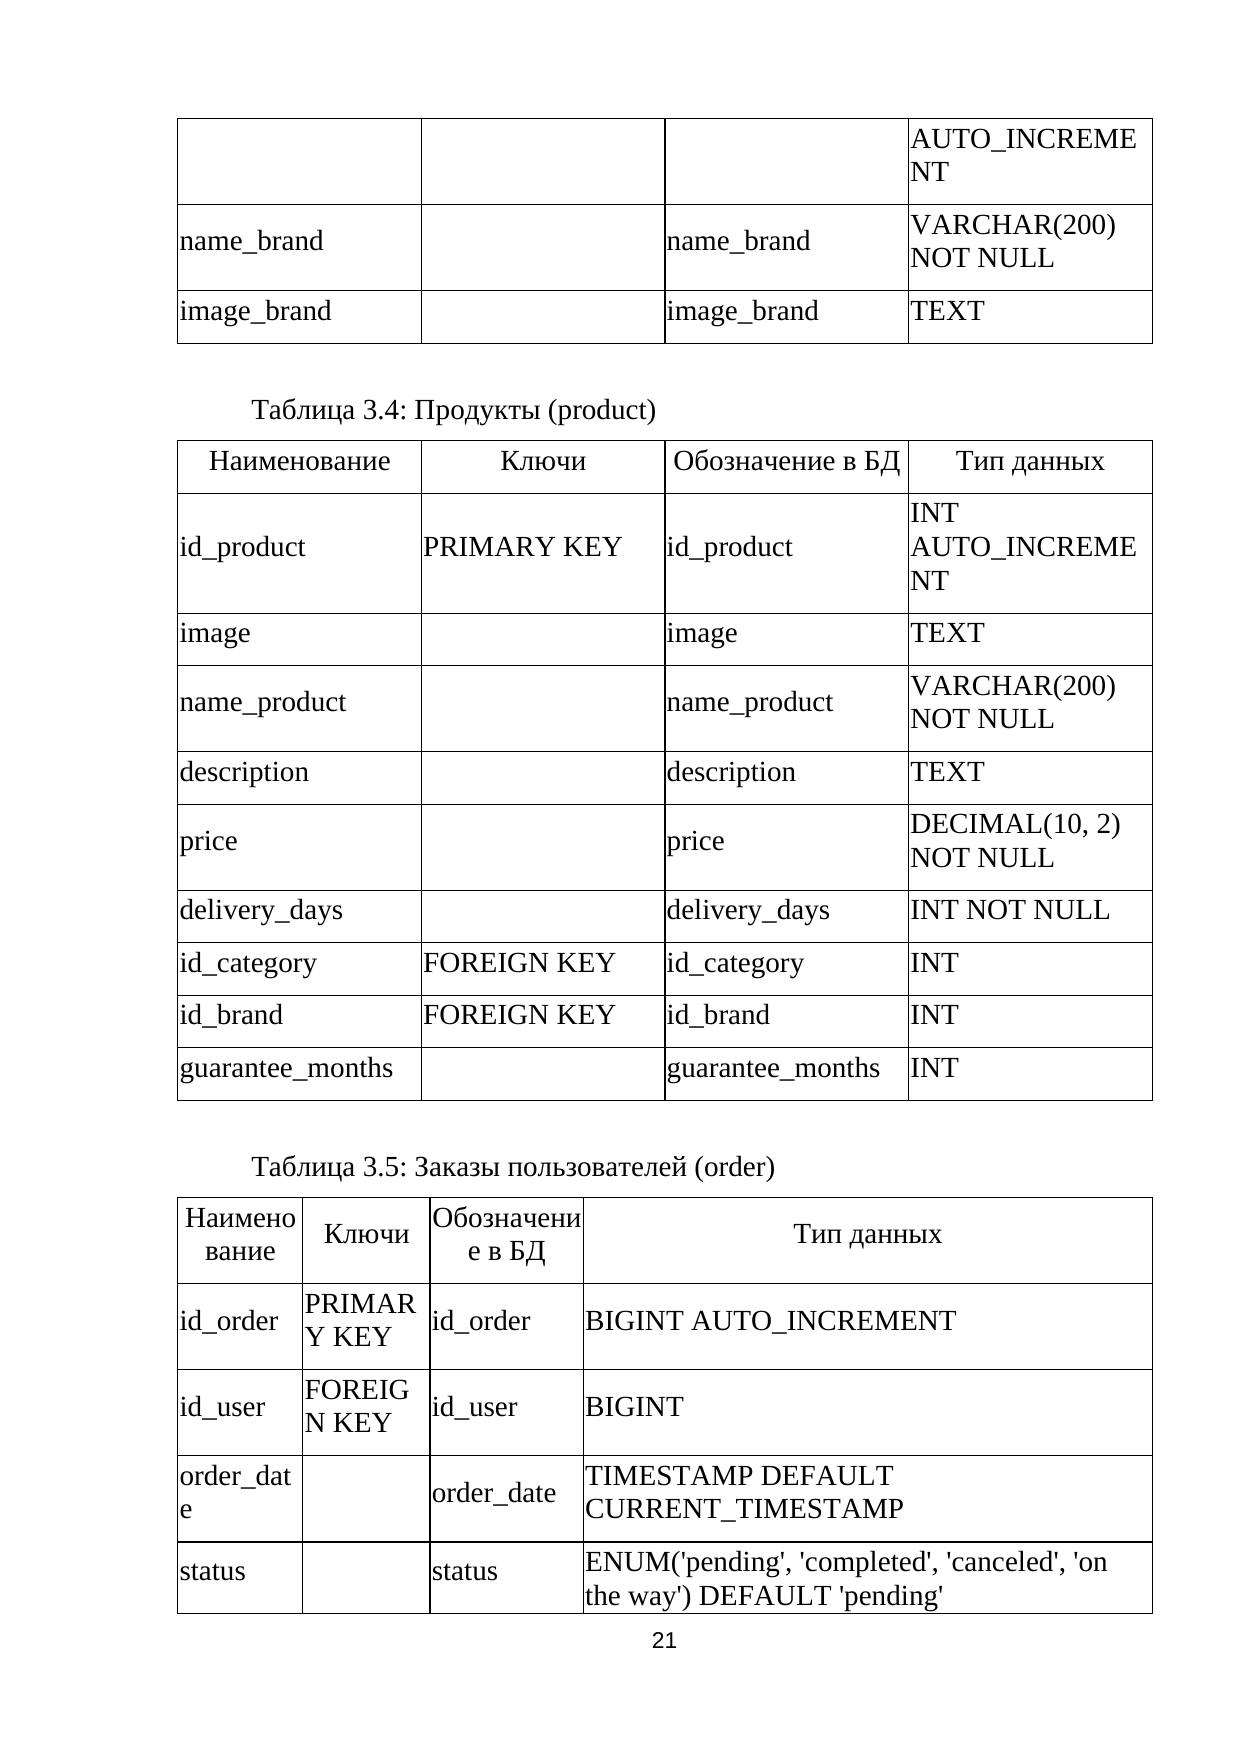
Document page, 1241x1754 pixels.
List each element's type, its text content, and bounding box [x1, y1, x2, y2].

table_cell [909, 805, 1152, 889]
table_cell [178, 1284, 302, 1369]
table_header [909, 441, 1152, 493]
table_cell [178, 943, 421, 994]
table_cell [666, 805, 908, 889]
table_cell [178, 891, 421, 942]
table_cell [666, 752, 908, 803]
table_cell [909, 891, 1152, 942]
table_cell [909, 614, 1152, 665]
text Таблица 3.5: Заказы пользователей (order) [177, 1149, 1152, 1182]
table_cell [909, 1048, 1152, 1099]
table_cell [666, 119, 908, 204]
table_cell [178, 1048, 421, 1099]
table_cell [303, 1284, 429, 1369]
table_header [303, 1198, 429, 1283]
text Таблица 3.4: Продукты (product) [177, 392, 1152, 426]
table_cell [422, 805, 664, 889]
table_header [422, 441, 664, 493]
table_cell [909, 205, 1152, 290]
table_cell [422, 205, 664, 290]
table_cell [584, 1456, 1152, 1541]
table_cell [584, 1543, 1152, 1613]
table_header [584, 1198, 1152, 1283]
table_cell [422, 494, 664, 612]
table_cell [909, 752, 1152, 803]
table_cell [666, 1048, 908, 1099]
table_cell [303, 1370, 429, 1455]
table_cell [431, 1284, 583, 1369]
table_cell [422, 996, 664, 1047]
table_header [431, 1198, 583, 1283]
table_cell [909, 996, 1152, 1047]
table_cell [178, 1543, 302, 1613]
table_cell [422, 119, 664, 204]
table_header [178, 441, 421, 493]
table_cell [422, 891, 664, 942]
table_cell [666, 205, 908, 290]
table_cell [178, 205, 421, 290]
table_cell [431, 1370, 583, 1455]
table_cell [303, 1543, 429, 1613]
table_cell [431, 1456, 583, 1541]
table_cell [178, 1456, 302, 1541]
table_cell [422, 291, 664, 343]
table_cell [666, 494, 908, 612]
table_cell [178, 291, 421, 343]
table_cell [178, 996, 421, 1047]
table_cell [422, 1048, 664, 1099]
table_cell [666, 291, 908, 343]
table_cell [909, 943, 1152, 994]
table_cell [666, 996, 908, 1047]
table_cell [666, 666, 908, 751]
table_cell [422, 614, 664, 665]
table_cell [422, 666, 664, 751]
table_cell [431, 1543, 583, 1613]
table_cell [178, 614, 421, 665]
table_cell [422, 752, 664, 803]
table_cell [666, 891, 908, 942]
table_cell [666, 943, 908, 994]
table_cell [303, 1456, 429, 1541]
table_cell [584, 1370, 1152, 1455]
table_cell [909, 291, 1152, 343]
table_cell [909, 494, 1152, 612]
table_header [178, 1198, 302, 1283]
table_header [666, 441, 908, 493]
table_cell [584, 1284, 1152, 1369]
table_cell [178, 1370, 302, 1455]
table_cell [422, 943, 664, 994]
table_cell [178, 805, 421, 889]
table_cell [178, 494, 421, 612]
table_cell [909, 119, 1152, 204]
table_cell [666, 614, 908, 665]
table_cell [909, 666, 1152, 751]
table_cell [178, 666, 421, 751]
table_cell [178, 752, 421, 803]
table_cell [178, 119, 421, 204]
